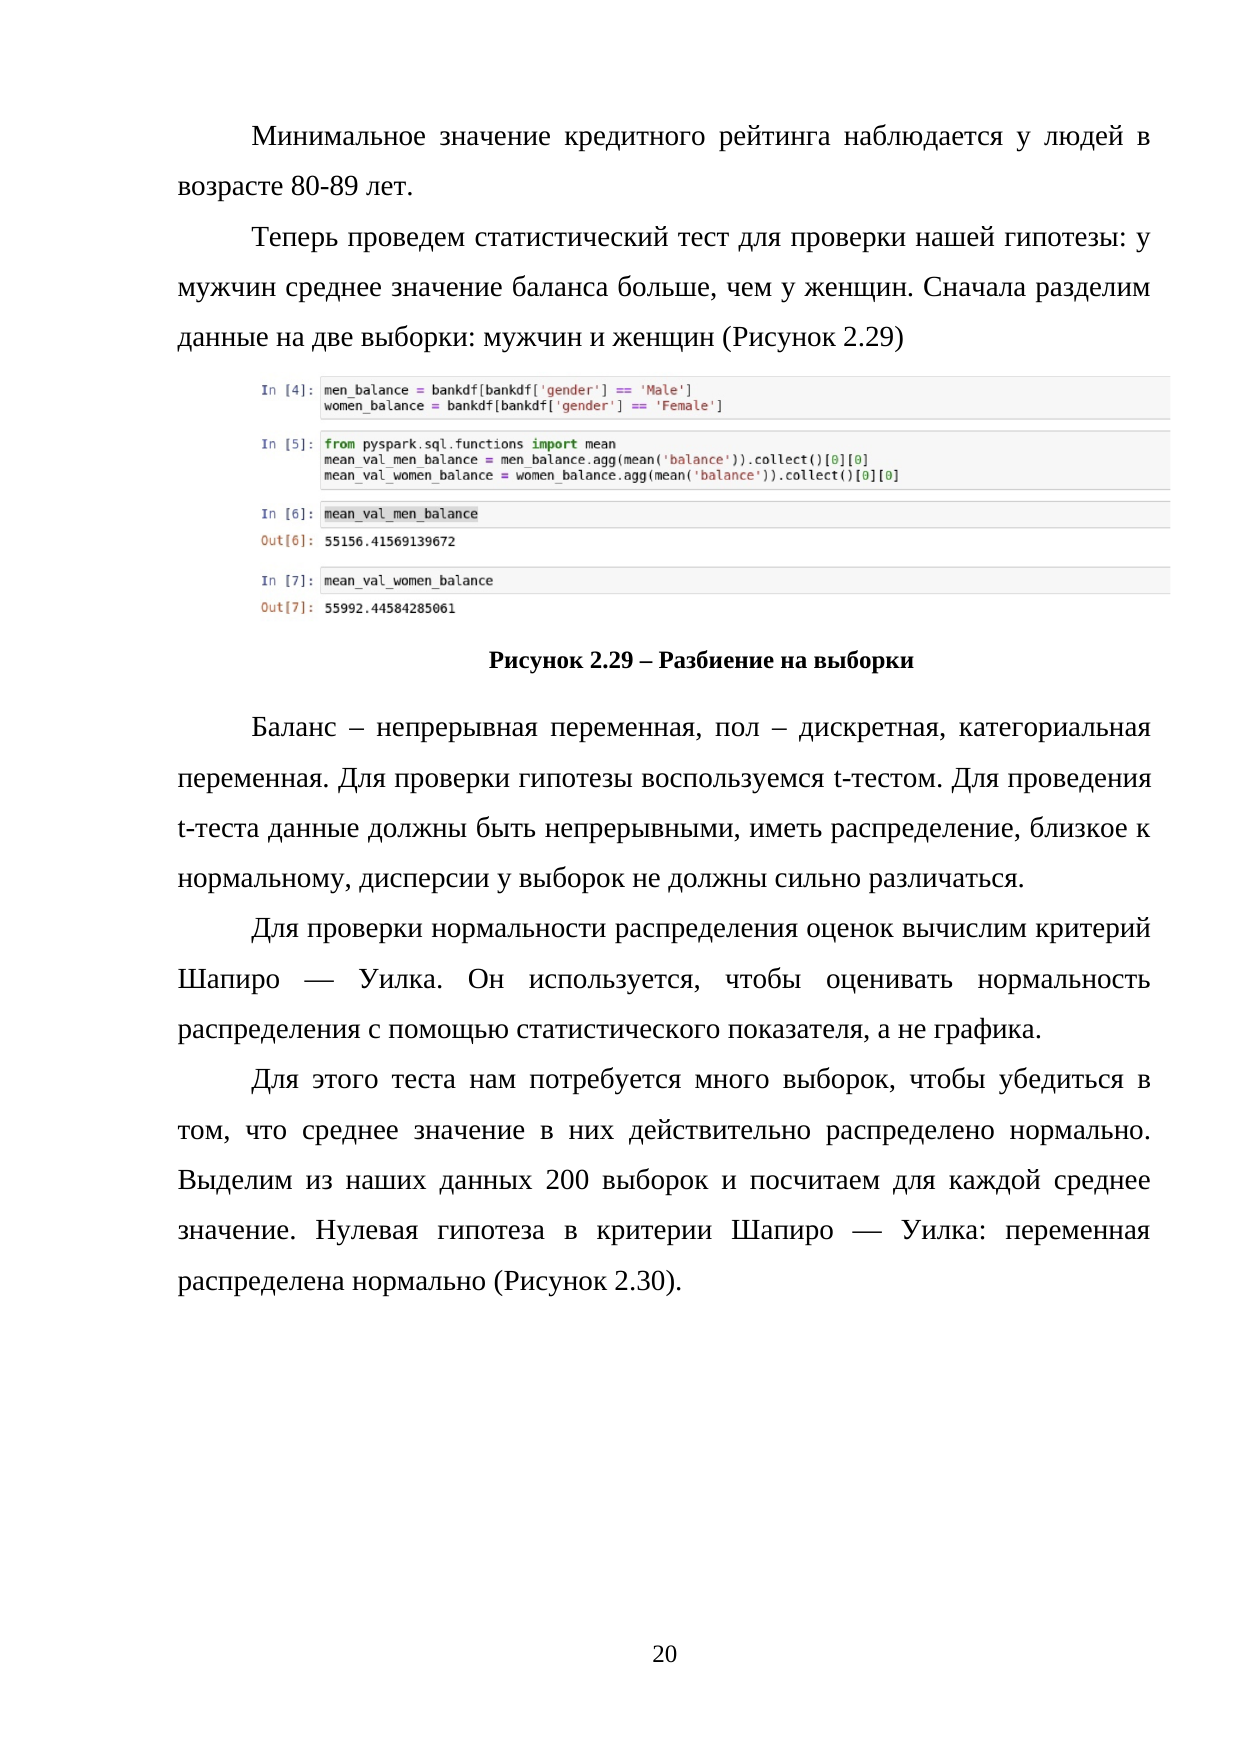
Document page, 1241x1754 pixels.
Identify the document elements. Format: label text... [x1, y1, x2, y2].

text Для проверки нормальности распределения оценок вычислим критерий Шапиро — Уилка. Он используется, чтобы оценивать нормальность распределения с помощью статистического показателя, а не графика. [177, 911, 1152, 1045]
text Минимальное значение кредитного рейтинга наблюдается у людей в возрасте 80-89 лет. [177, 118, 1152, 202]
text Теперь проведем статистический тест для проверки нашей гипотезы: у мужчин среднее значение баланса больше, чем у женщин. Сначала разделим данные на две выборки: мужчин и женщин (Рисунок 2.29) [177, 219, 1152, 353]
text Рисунок 2.29 – Разбиение на выборки [177, 645, 1152, 674]
text Баланс – непрерывная переменная, пол – дискретная, категориальная переменная. Для проверки гипотезы воспользуемся t-тестом. Для проведения t-теста данные должны быть непрерывными, иметь распределение, близкое к нормальному, дисперсии у выборок не должны сильно различаться. [177, 709, 1152, 894]
text Для этого теста нам потребуется много выборок, чтобы убедиться в том, что среднее значение в них действительно распределено нормально. Выделим из наших данных 200 выборок и посчитаем для каждой среднее значение. Нулевая гипотеза в критерии Шапиро — Уилка: переменная распределена нормально (Рисунок 2.30). [177, 1062, 1152, 1296]
picture [251, 369, 1171, 629]
